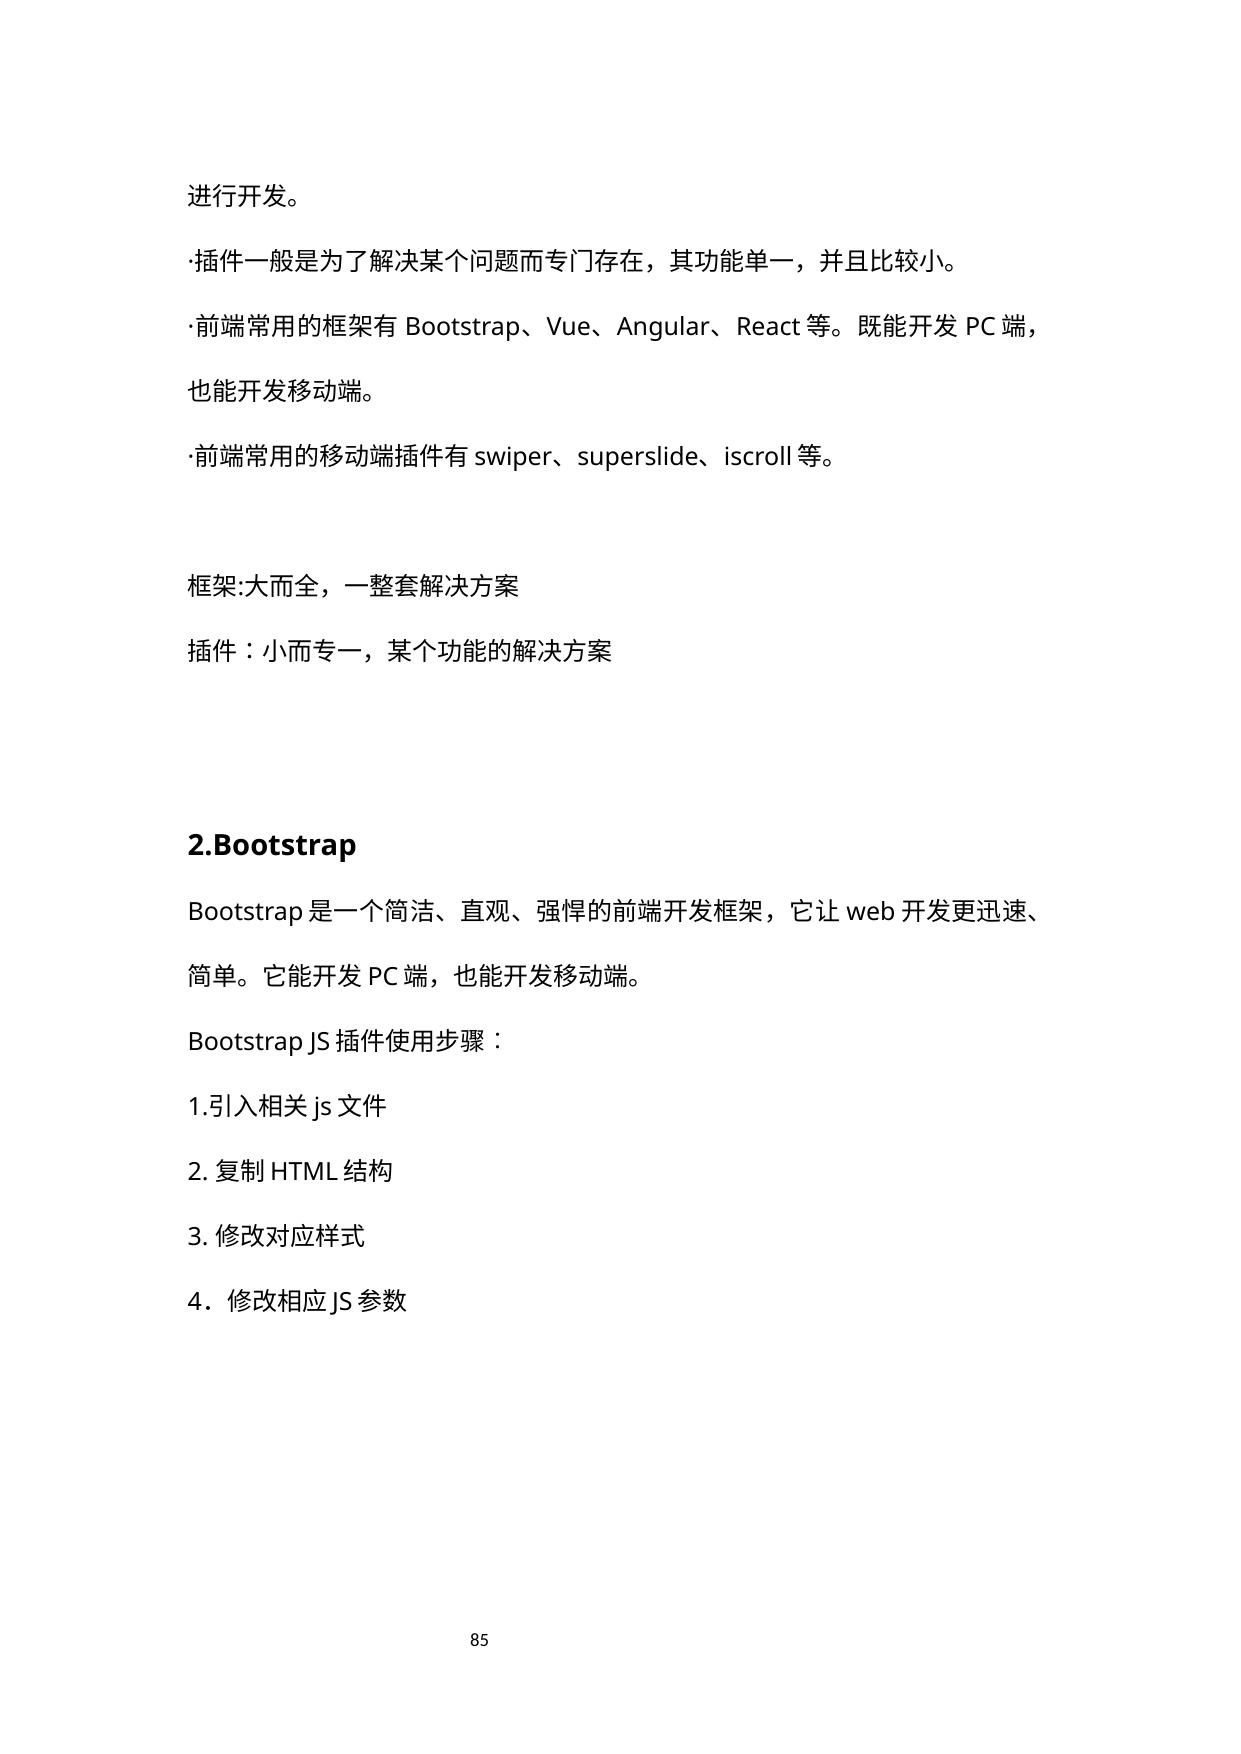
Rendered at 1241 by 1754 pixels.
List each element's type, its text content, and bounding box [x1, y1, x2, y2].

list 复制HTML结构 [187, 1137, 1053, 1202]
list Bootstrap JS插件使用步骤︰ [187, 1007, 1053, 1072]
list ·插件一般是为了解决某个问题而专门存在，其功能单一，并且比较小。 [187, 227, 1053, 292]
list 1.引入相关js文件 [187, 1072, 1053, 1137]
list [187, 162, 1053, 227]
list ·前端常用的框架有Bootstrap、Vue、Angular、React等。既能开发PC端，也能开发移动端。 [187, 292, 1053, 422]
list 框架:大而全，一整套解决方案 [187, 552, 1053, 617]
list ·前端常用的移动端插件有swiper、superslide、iscroll等。 [187, 422, 1053, 487]
list Bootstrap是一个简洁、直观、强悍的前端开发框架，它让web开发更迅速、简单。它能开发PC端，也能开发移动端。 [187, 877, 1053, 1007]
list 4．修改相应JS参数 [187, 1267, 1053, 1332]
list 2.Bootstrap [187, 812, 1053, 877]
list 插件∶小而专一，某个功能的解决方案 [187, 617, 1053, 682]
list 修改对应样式 [187, 1202, 1053, 1267]
